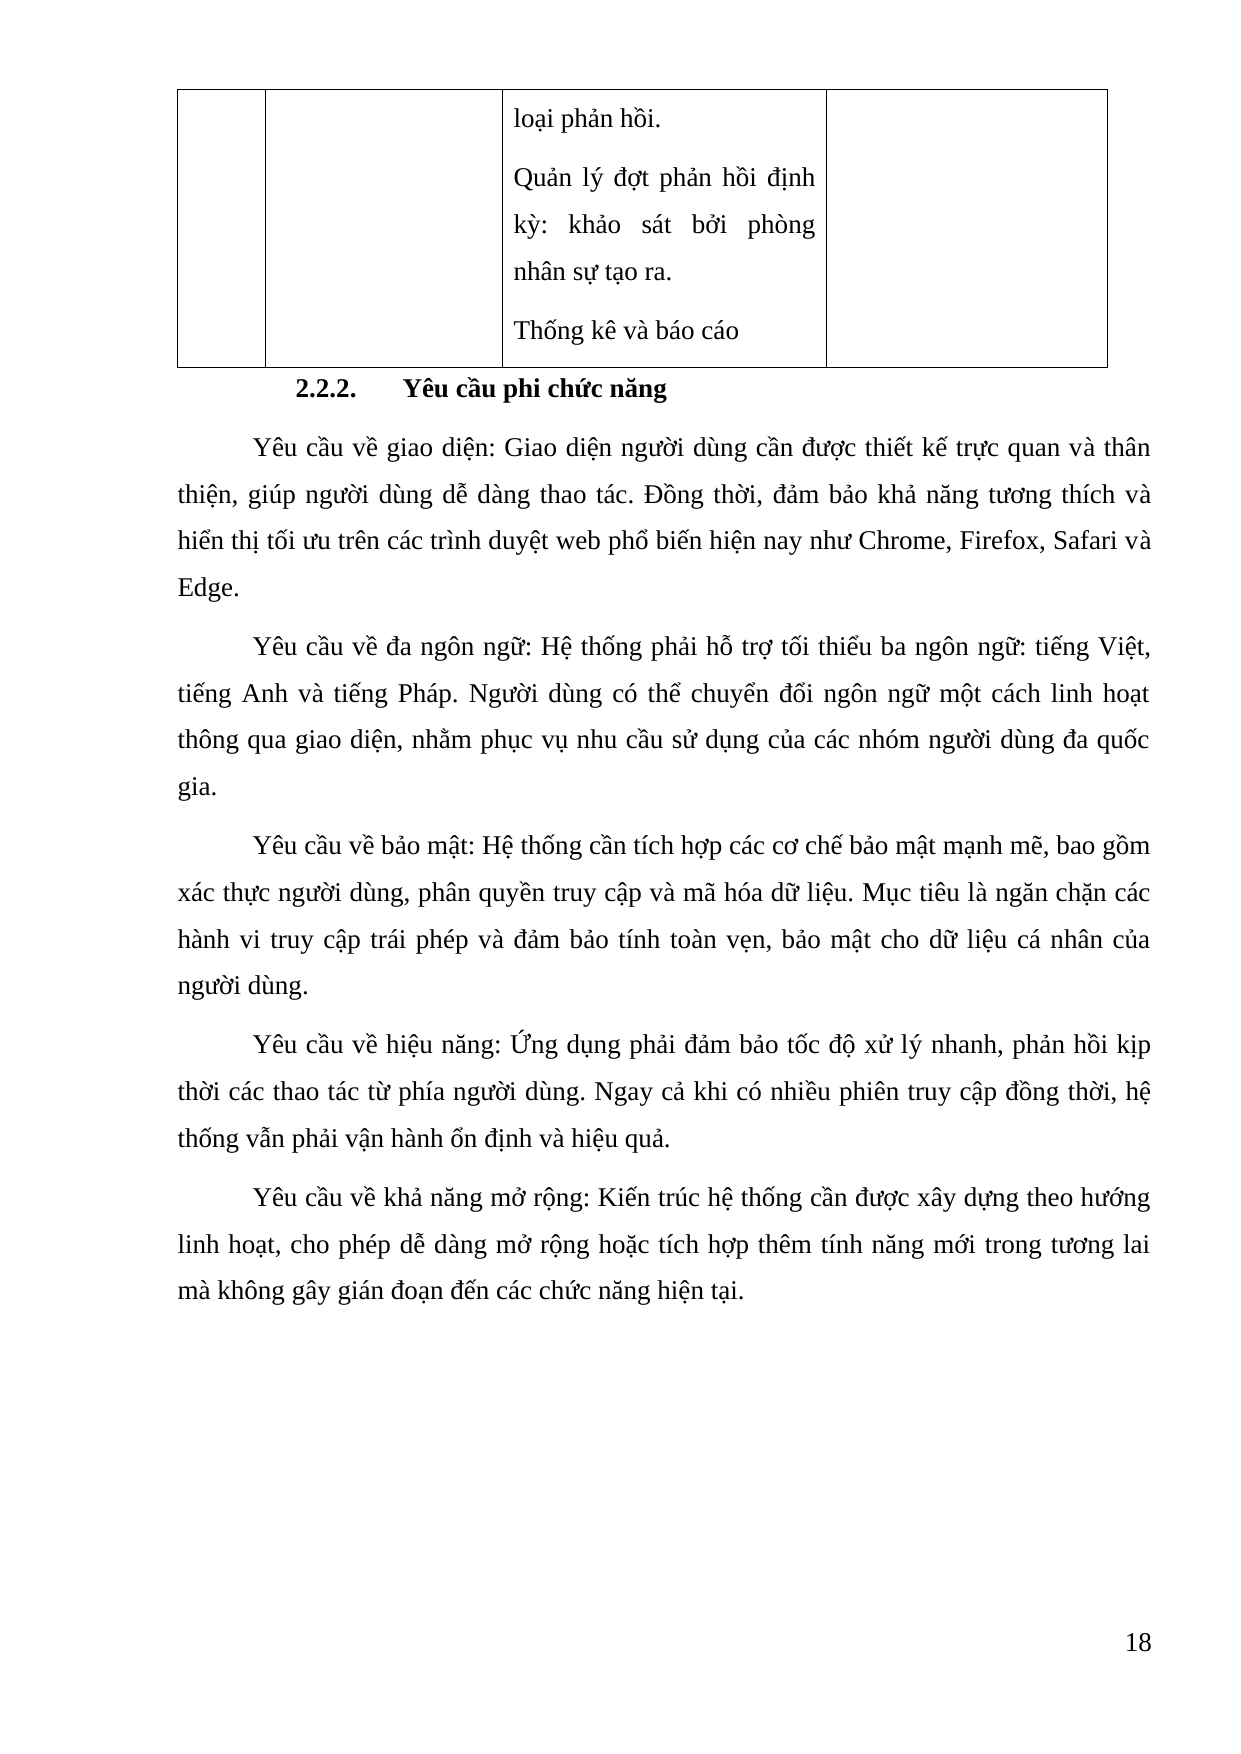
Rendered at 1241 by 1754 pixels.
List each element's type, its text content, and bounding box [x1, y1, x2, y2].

text Yêu cầu về bảo mật: Hệ thống cần tích hợp các cơ chế bảo mật mạnh mẽ, bao gồm xác thực người dùng, phân quyền truy cập và mã hóa dữ liệu. Mục tiêu là ngăn chặn các hành vi truy cập trái phép và đảm bảo tính toàn vẹn, bảo mật cho dữ liệu cá nhân của người dùng. [177, 829, 1152, 1001]
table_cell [266, 90, 502, 367]
text Yêu cầu về khả năng mở rộng: Kiến trúc hệ thống cần được xây dựng theo hướng linh hoạt, cho phép dễ dàng mở rộng hoặc tích hợp thêm tính năng mới trong tương lai mà không gây gián đoạn đến các chức năng hiện tại. [177, 1181, 1152, 1306]
text 2.2.2. Yêu cầu phi chức năng [177, 372, 1152, 403]
text Yêu cầu về hiệu năng: Ứng dụng phải đảm bảo tốc độ xử lý nhanh, phản hồi kịp thời các thao tác từ phía người dùng. Ngay cả khi có nhiều phiên truy cập đồng thời, hệ thống vẫn phải vận hành ổn định và hiệu quả. [177, 1029, 1152, 1153]
text Yêu cầu về đa ngôn ngữ: Hệ thống phải hỗ trợ tối thiểu ba ngôn ngữ: tiếng Việt, tiếng Anh và tiếng Pháp. Người dùng có thể chuyển đổi ngôn ngữ một cách linh hoạt thông qua giao diện, nhằm phục vụ nhu cầu sử dụng của các nhóm người dùng đa quốc gia. [177, 630, 1152, 801]
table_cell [827, 90, 1107, 367]
table_cell 2 [178, 90, 265, 367]
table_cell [503, 90, 826, 367]
text Yêu cầu về giao diện: Giao diện người dùng cần được thiết kế trực quan và thân thiện, giúp người dùng dễ dàng thao tác. Đồng thời, đảm bảo khả năng tương thích và hiển thị tối ưu trên các trình duyệt web phổ biến hiện nay như Chrome, Firefox, Safari và Edge. [177, 431, 1152, 602]
